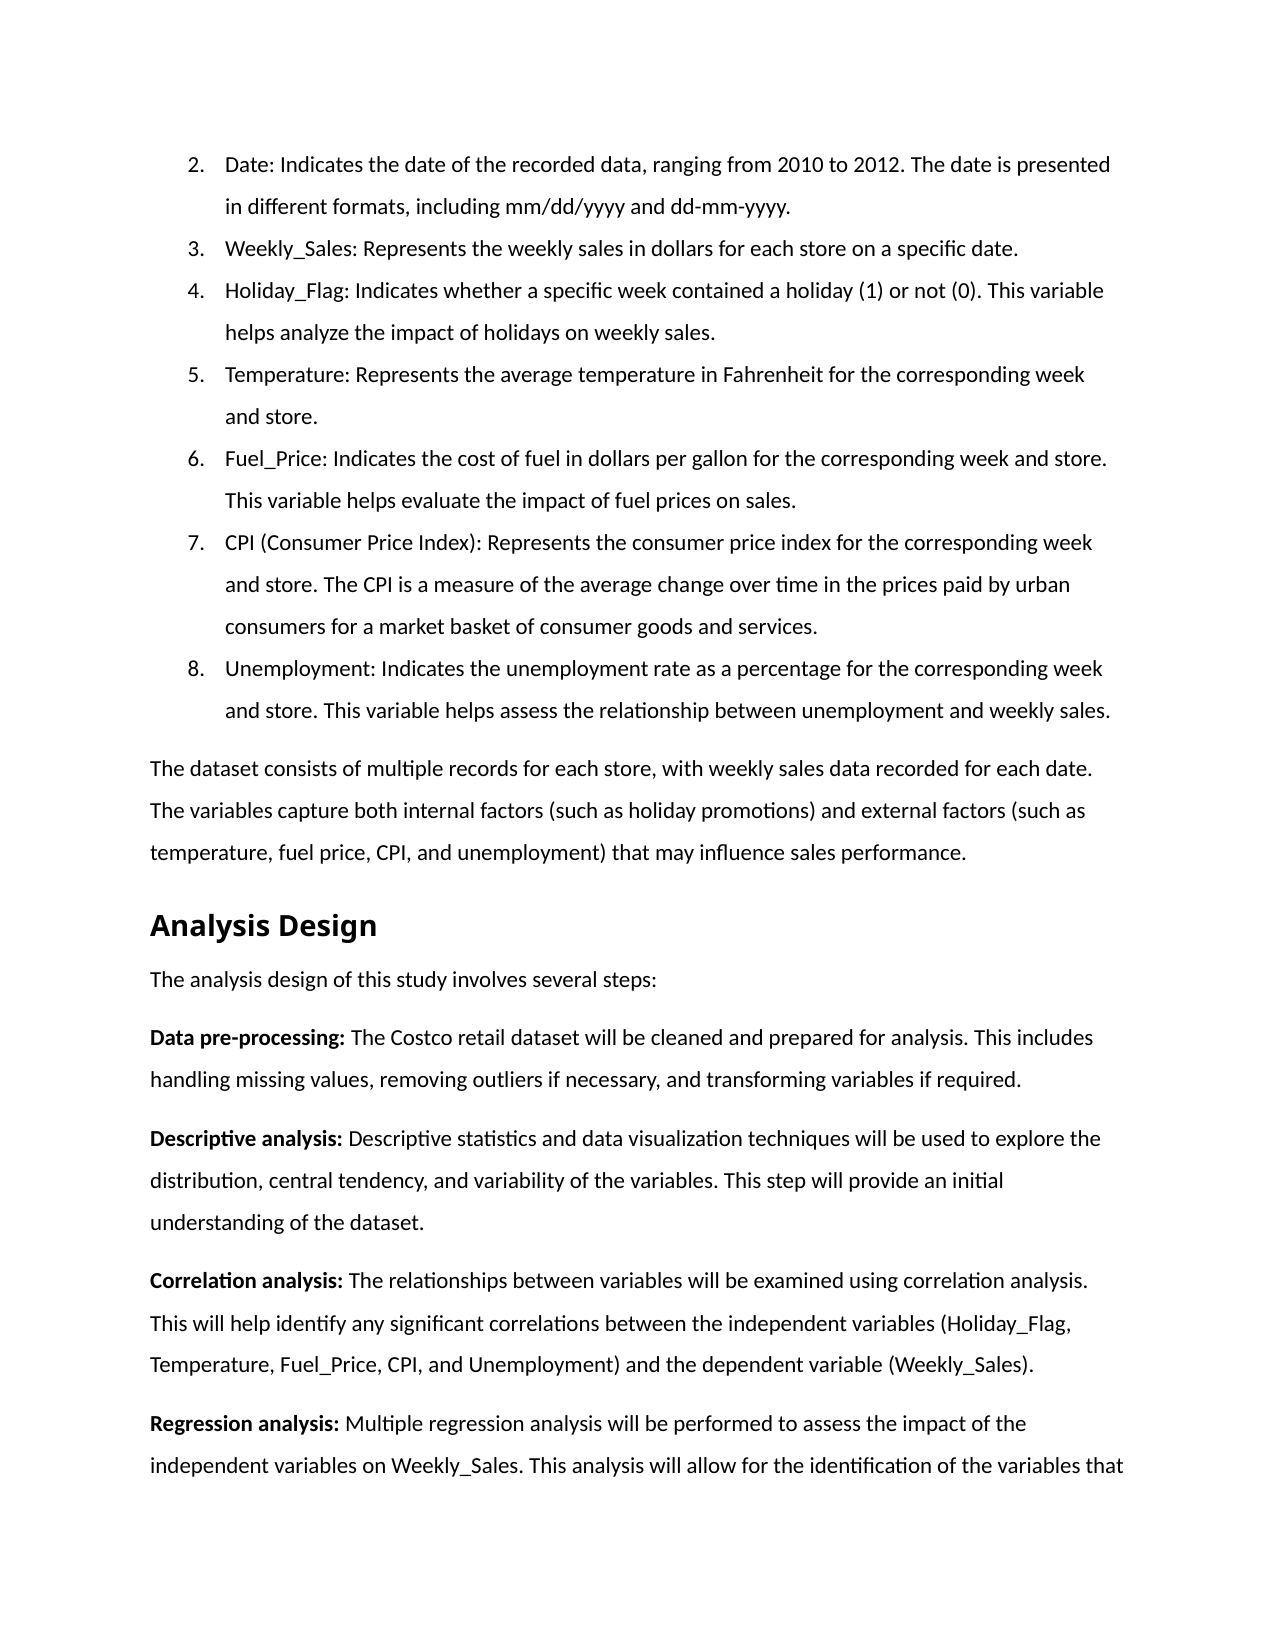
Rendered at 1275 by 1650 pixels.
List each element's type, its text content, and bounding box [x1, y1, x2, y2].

list Fuel_Price: Indicates the cost of fuel in dollars per gallon for the corresponding week and store. This variable helps evaluate the impact of fuel prices on sales. [187, 444, 1125, 514]
list Temperature: Represents the average temperature in Fahrenheit for the corresponding week and store. [187, 360, 1125, 430]
list Holiday_Flag: Indicates whether a specific week contained a holiday (1) or not (0). This variable helps analyze the impact of holidays on weekly sales. [187, 276, 1125, 346]
list CPI (Consumer Price Index): Represents the consumer price index for the corresponding week and store. The CPI is a measure of the average change over time in the prices paid by urban consumers for a market basket of consumer goods and services. [187, 528, 1125, 640]
text Correlation analysis: The relationships between variables will be examined using correlation analysis. This will help identify any significant correlations between the independent variables (Holiday_Flag, Temperature, Fuel_Price, CPI, and Unemployment) and the dependent variable (Weekly_Sales). [150, 1267, 1125, 1379]
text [150, 1409, 1125, 1479]
text Descriptive analysis: Descriptive statistics and data visualization techniques will be used to explore the distribution, central tendency, and variability of the variables. This step will provide an initial understanding of the dataset. [150, 1124, 1125, 1236]
text Data pre-processing: The Costco retail dataset will be cleaned and prepared for analysis. This includes handling missing values, removing outliers if necessary, and transforming variables if required. [150, 1023, 1125, 1093]
text The dataset consists of multiple records for each store, with weekly sales data recorded for each date. The variables capture both internal factors (such as holiday promotions) and external factors (such as temperature, fuel price, CPI, and unemployment) that may influence sales performance. [150, 754, 1125, 866]
list Date: Indicates the date of the recorded data, ranging from 2010 to 2012. The date is presented in different formats, including mm/dd/yyyy and dd-mm-yyyy. [187, 150, 1125, 220]
text The analysis design of this study involves several steps: [150, 965, 1125, 993]
list Weekly_Sales: Represents the weekly sales in dollars for each store on a specific date. [187, 234, 1125, 262]
list Unemployment: Indicates the unemployment rate as a percentage for the corresponding week and store. This variable helps assess the relationship between unemployment and weekly sales. [187, 654, 1125, 724]
subtitle Analysis Design [150, 905, 1125, 945]
